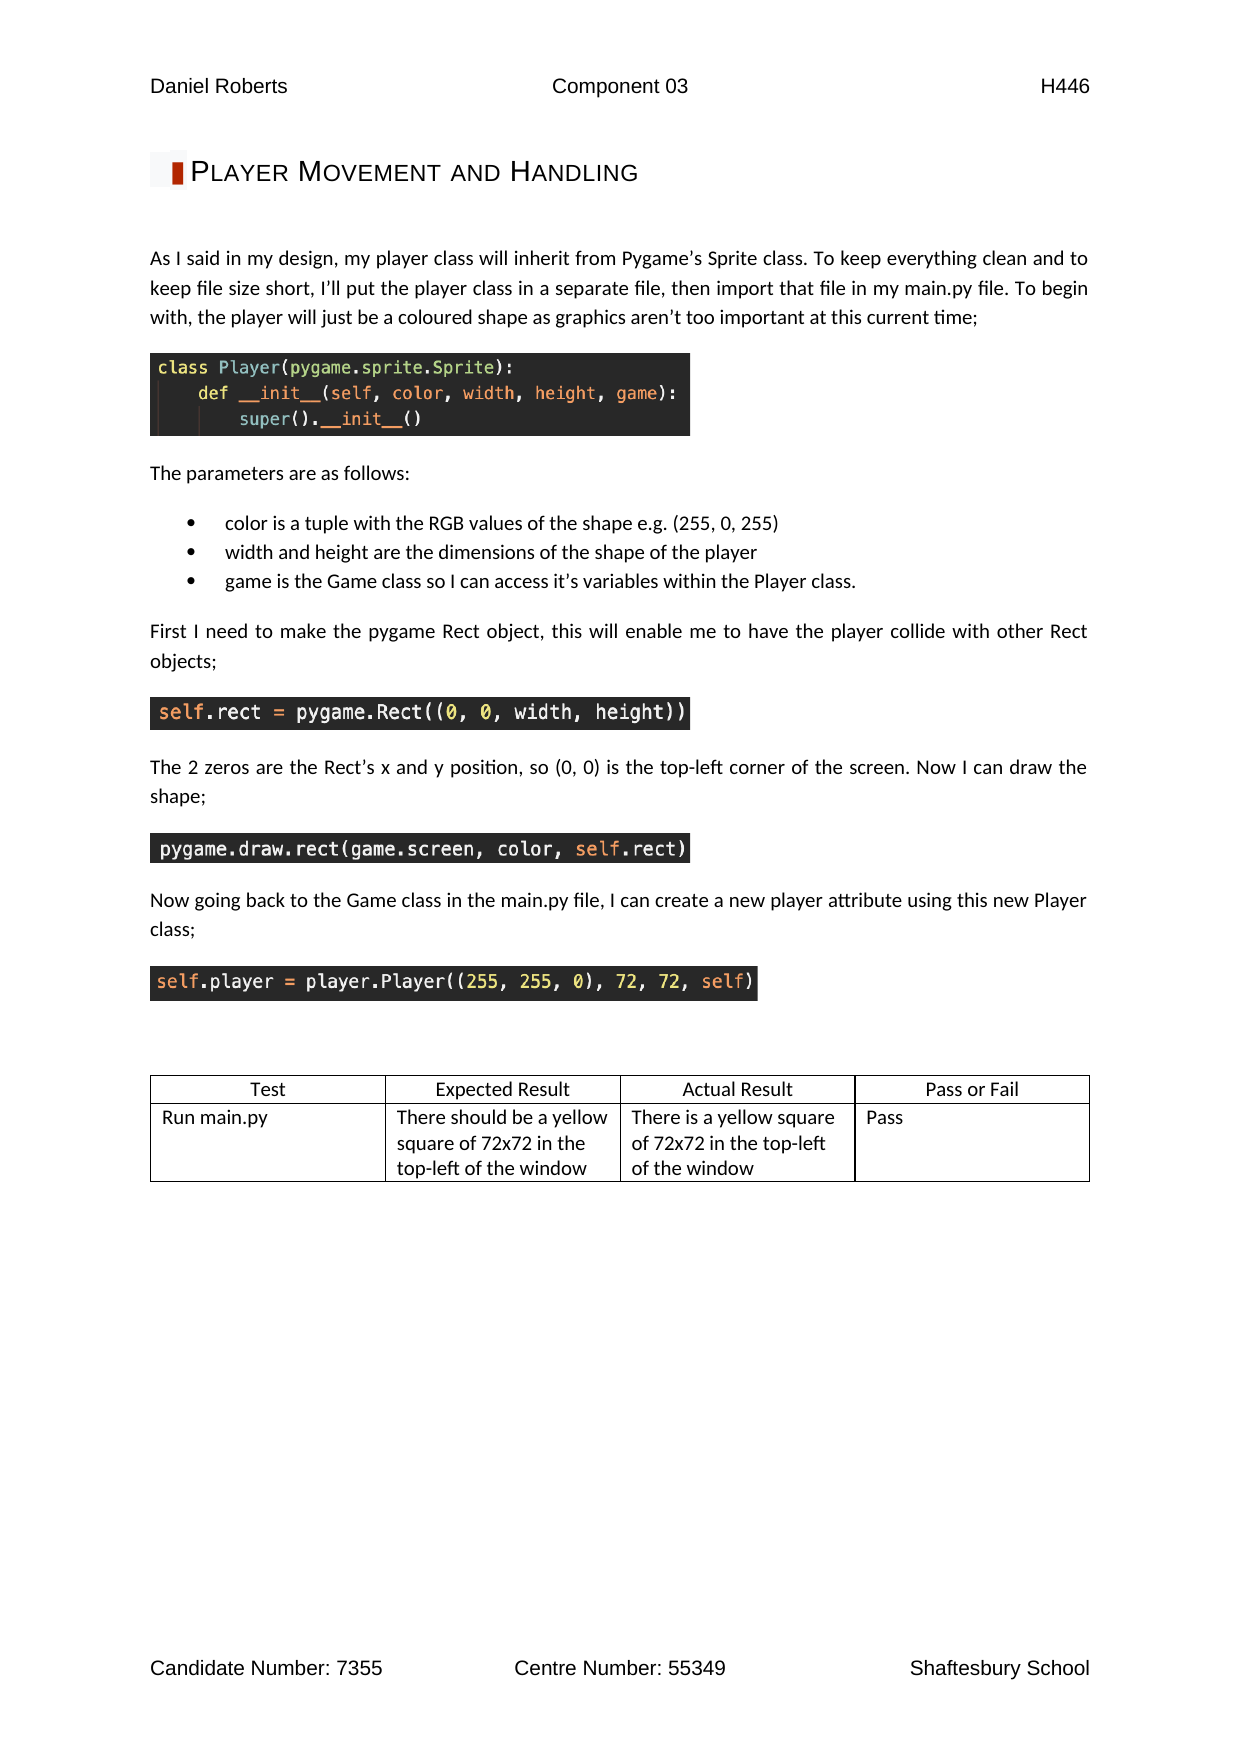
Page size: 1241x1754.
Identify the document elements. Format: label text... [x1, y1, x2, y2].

text Now going back to the Game class in the main.py file, I can create a new player attribute using this new Player class; [150, 887, 1090, 942]
list game is the Game class so I can access it’s variables within the Player class. [187, 569, 1090, 594]
table_cell There is a yellow square of 72x72 in the top-left of the window [621, 1104, 854, 1181]
picture [150, 833, 691, 863]
list color is a tuple with the RGB values of the shape e.g. (255, 0, 255) [187, 510, 1090, 536]
subtitle ▮ Player Movement and Handling [187, 150, 1090, 190]
text The parameters are as follows: [150, 460, 1090, 486]
picture [150, 966, 758, 1001]
picture [150, 697, 691, 730]
table_cell Run main.py [151, 1104, 385, 1181]
table_cell Pass [856, 1104, 1089, 1181]
table_header Expected Result [386, 1076, 620, 1103]
table_header Actual Result [621, 1076, 854, 1103]
text First I need to make the pygame Rect object, this will enable me to have the player collide with other Rect objects; [150, 619, 1090, 673]
text The 2 zeros are the Rect’s x and y position, so (0, 0) is the top-left corner of the screen. Now I can draw the shape; [150, 754, 1090, 809]
table_header Test [151, 1076, 385, 1103]
picture [150, 353, 691, 436]
table_header Pass or Fail [856, 1076, 1089, 1103]
text As I said in my design, my player class will inherit from Pygame’s Sprite class. To keep everything clean and to keep file size short, I’ll put the player class in a separate file, then import that file in my main.py file. To begin with, the player will just be a coloured shape as graphics aren’t too important at this current time; [150, 246, 1090, 329]
list width and height are the dimensions of the shape of the player [187, 539, 1090, 565]
table_cell There should be a yellow square of 72x72 in the top-left of the window [386, 1104, 620, 1181]
